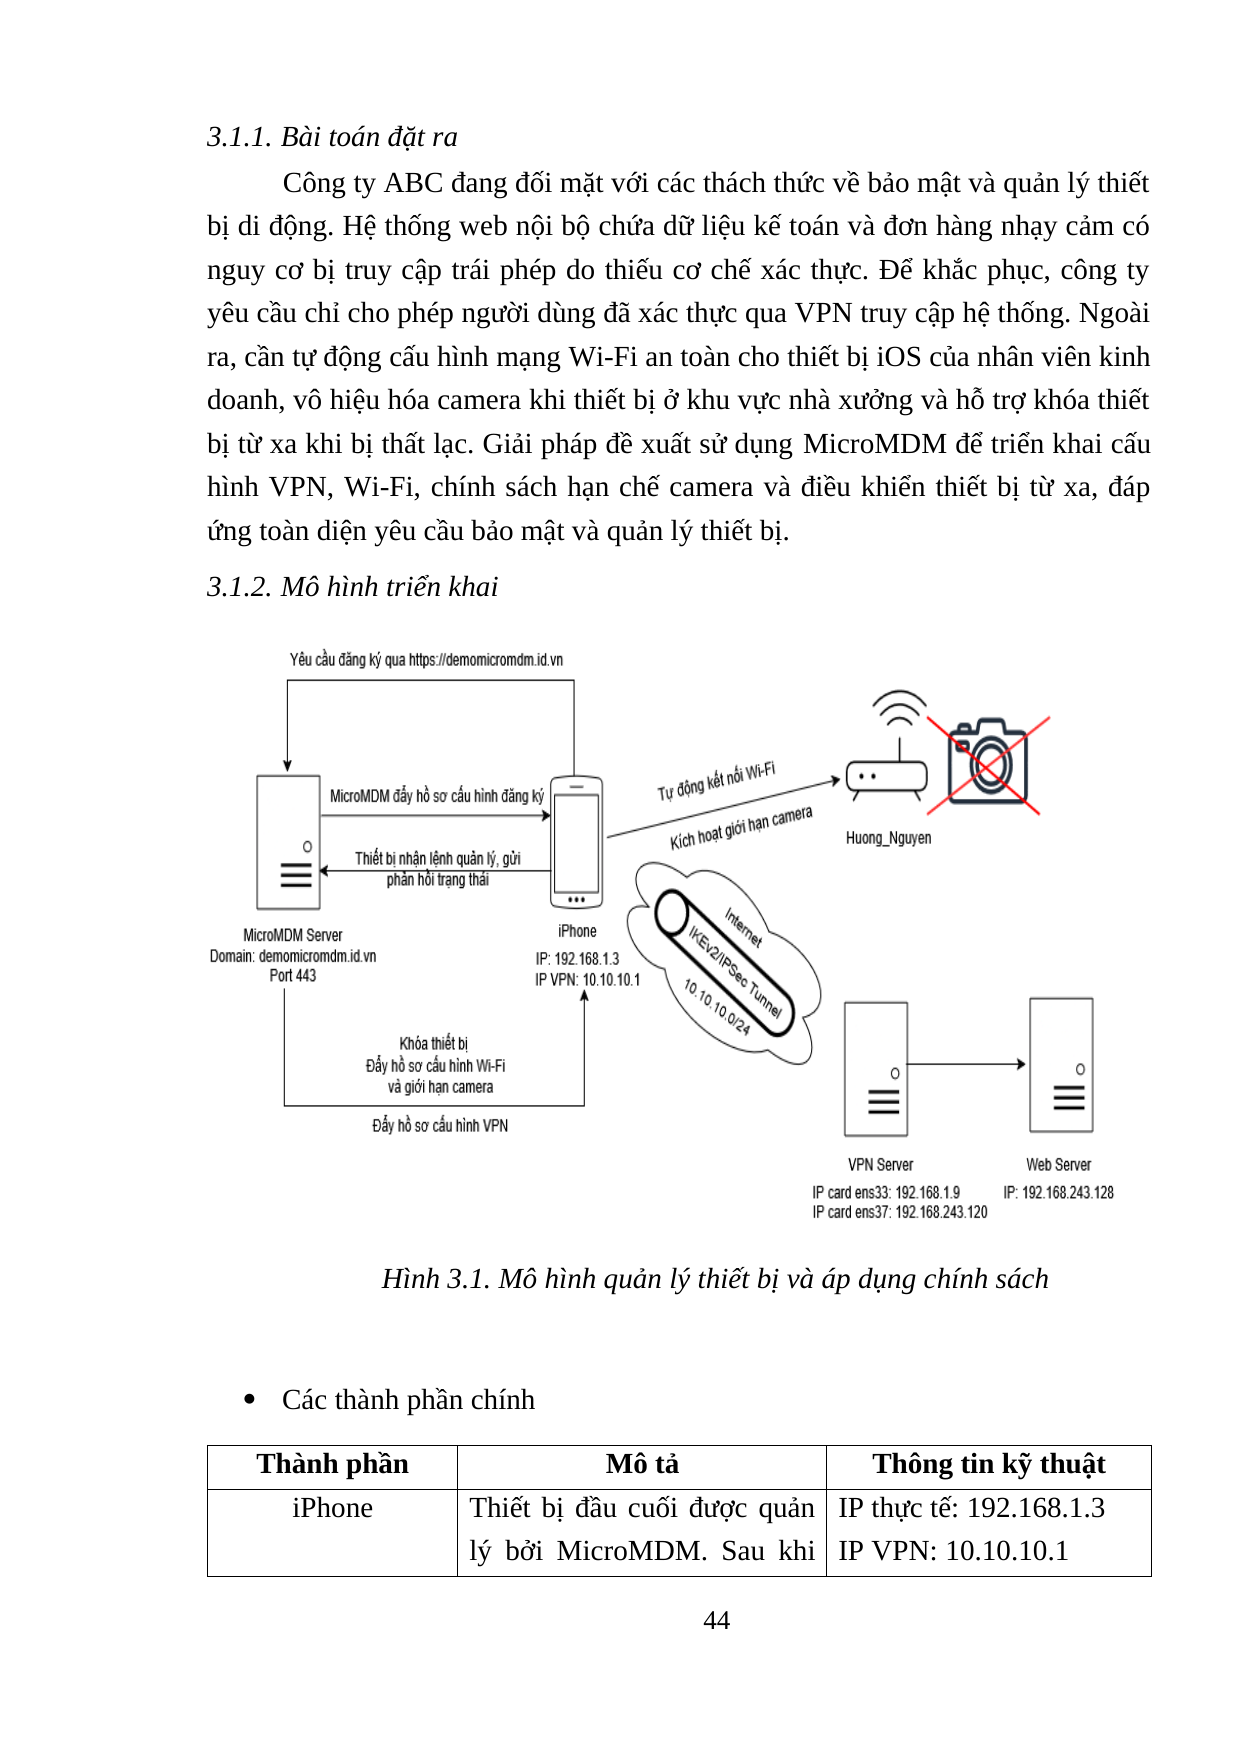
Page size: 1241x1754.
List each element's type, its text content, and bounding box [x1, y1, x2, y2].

text Hình 3.1. Mô hình quản lý thiết bị và áp dụng chính sách [207, 1261, 1152, 1295]
text Công ty ABC đang đối mặt với các thách thức về bảo mật và quản lý thiết bị di động. Hệ thống web nội bộ chứa dữ liệu kế toán và đơn hàng nhạy cảm có nguy cơ bị truy cập trái phép do thiếu cơ chế xác thực. Để khắc phục, công ty yêu cầu chỉ cho phép người dùng đã xác thực qua VPN truy cập hệ thống. Ngoài ra, cần tự động cấu hình mạng Wi-Fi an toàn cho thiết bị iOS của nhân viên kinh doanh, vô hiệu hóa camera khi thiết bị ở khu vực nhà xưởng và hỗ trợ khóa thiết bị từ xa khi bị thất lạc. Giải pháp đề xuất sử dụng MicroMDM để triển khai cấu hình VPN, Wi-Fi, chính sách hạn chế camera và điều khiển thiết bị từ xa, đáp ứng toàn diện yêu cầu bảo mật và quản lý thiết bị. [207, 165, 1152, 547]
table_header Mô tả [458, 1446, 826, 1489]
list Bài toán đặt ra [207, 119, 1152, 152]
table_header Thành phần [208, 1446, 457, 1489]
table_header Thông tin kỹ thuật [827, 1446, 1151, 1489]
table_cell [827, 1490, 1151, 1576]
list Các thành phần chính [244, 1382, 1152, 1416]
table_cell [458, 1490, 826, 1576]
list Mô hình triển khai [207, 569, 1152, 603]
picture [206, 638, 1152, 1232]
table_cell iPhone [208, 1490, 457, 1576]
